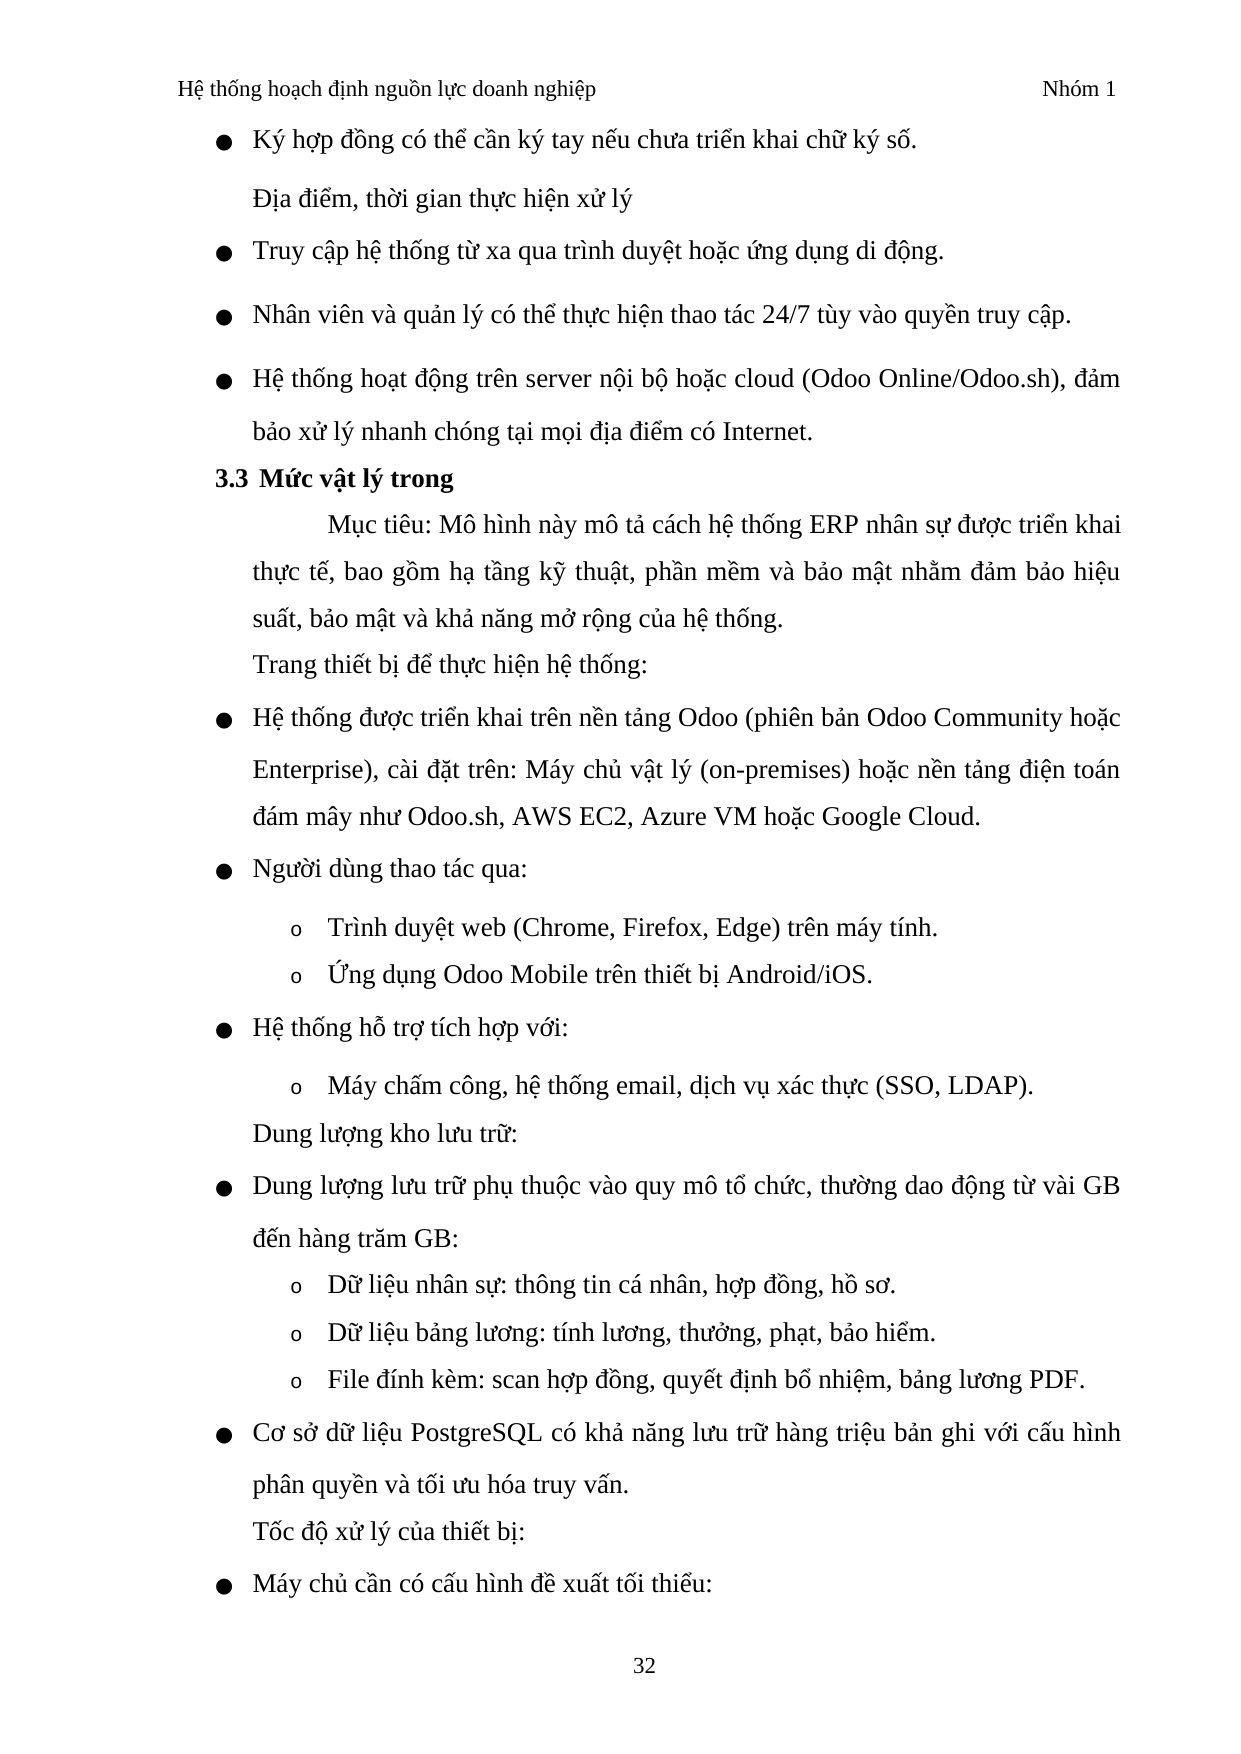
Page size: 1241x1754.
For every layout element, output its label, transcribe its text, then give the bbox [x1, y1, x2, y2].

text Tốc độ xử lý của thiết bị: [252, 1515, 1122, 1546]
list Ứng dụng Odoo Mobile trên thiết bị Android/iOS. [290, 958, 1122, 990]
list Máy chủ cần có cấu hình đề xuất tối thiểu: [215, 1562, 1122, 1604]
text Dung lượng kho lưu trữ: [252, 1117, 1122, 1148]
list Nhân viên và quản lý có thể thực hiện thao tác 24/7 tùy vào quyền truy cập. [215, 293, 1122, 336]
list Truy cập hệ thống từ xa qua trình duyệt hoặc ứng dụng di động. [215, 229, 1122, 272]
list Hệ thống được triển khai trên nền tảng Odoo (phiên bản Odoo Community hoặc Enterprise), cài đặt trên: Máy chủ vật lý (on-premises) hoặc nền tảng điện toán đám mây như Odoo.sh, AWS EC2, Azure VM hoặc Google Cloud. [215, 695, 1122, 831]
list Mức vật lý trong [215, 462, 1122, 493]
list Dữ liệu bảng lương: tính lương, thưởng, phạt, bảo hiểm. [290, 1316, 1122, 1347]
text Địa điểm, thời gian thực hiện xử lý [252, 182, 1122, 213]
list Cơ sở dữ liệu PostgreSQL có khả năng lưu trữ hàng triệu bản ghi với cấu hình phân quyền và tối ưu hóa truy vấn. [215, 1410, 1122, 1499]
list Hệ thống hỗ trợ tích hợp với: [215, 1005, 1122, 1048]
text Trang thiết bị để thực hiện hệ thống: [252, 648, 1122, 680]
list Máy chấm công, hệ thống email, dịch vụ xác thực (SSO, LDAP). [290, 1069, 1122, 1101]
list Dữ liệu nhân sự: thông tin cá nhân, hợp đồng, hồ sơ. [290, 1268, 1122, 1300]
text Mục tiêu: Mô hình này mô tả cách hệ thống ERP nhân sự được triển khai thực tế, bao gồm hạ tầng kỹ thuật, phần mềm và bảo mật nhằm đảm bảo hiệu suất, bảo mật và khả năng mở rộng của hệ thống. [252, 508, 1122, 633]
list Hệ thống hoạt động trên server nội bộ hoặc cloud (Odoo Online/Odoo.sh), đảm bảo xử lý nhanh chóng tại mọi địa điểm có Internet. [215, 357, 1122, 446]
list Người dùng thao tác qua: [215, 847, 1122, 889]
list File đính kèm: scan hợp đồng, quyết định bổ nhiệm, bảng lương PDF. [290, 1363, 1122, 1394]
list Ký hợp đồng có thể cần ký tay nếu chưa triển khai chữ ký số. [215, 118, 1122, 161]
list Dung lượng lưu trữ phụ thuộc vào quy mô tổ chức, thường dao động từ vài GB đến hàng trăm GB: [215, 1163, 1122, 1253]
list Trình duyệt web (Chrome, Firefox, Edge) trên máy tính. [290, 911, 1122, 942]
